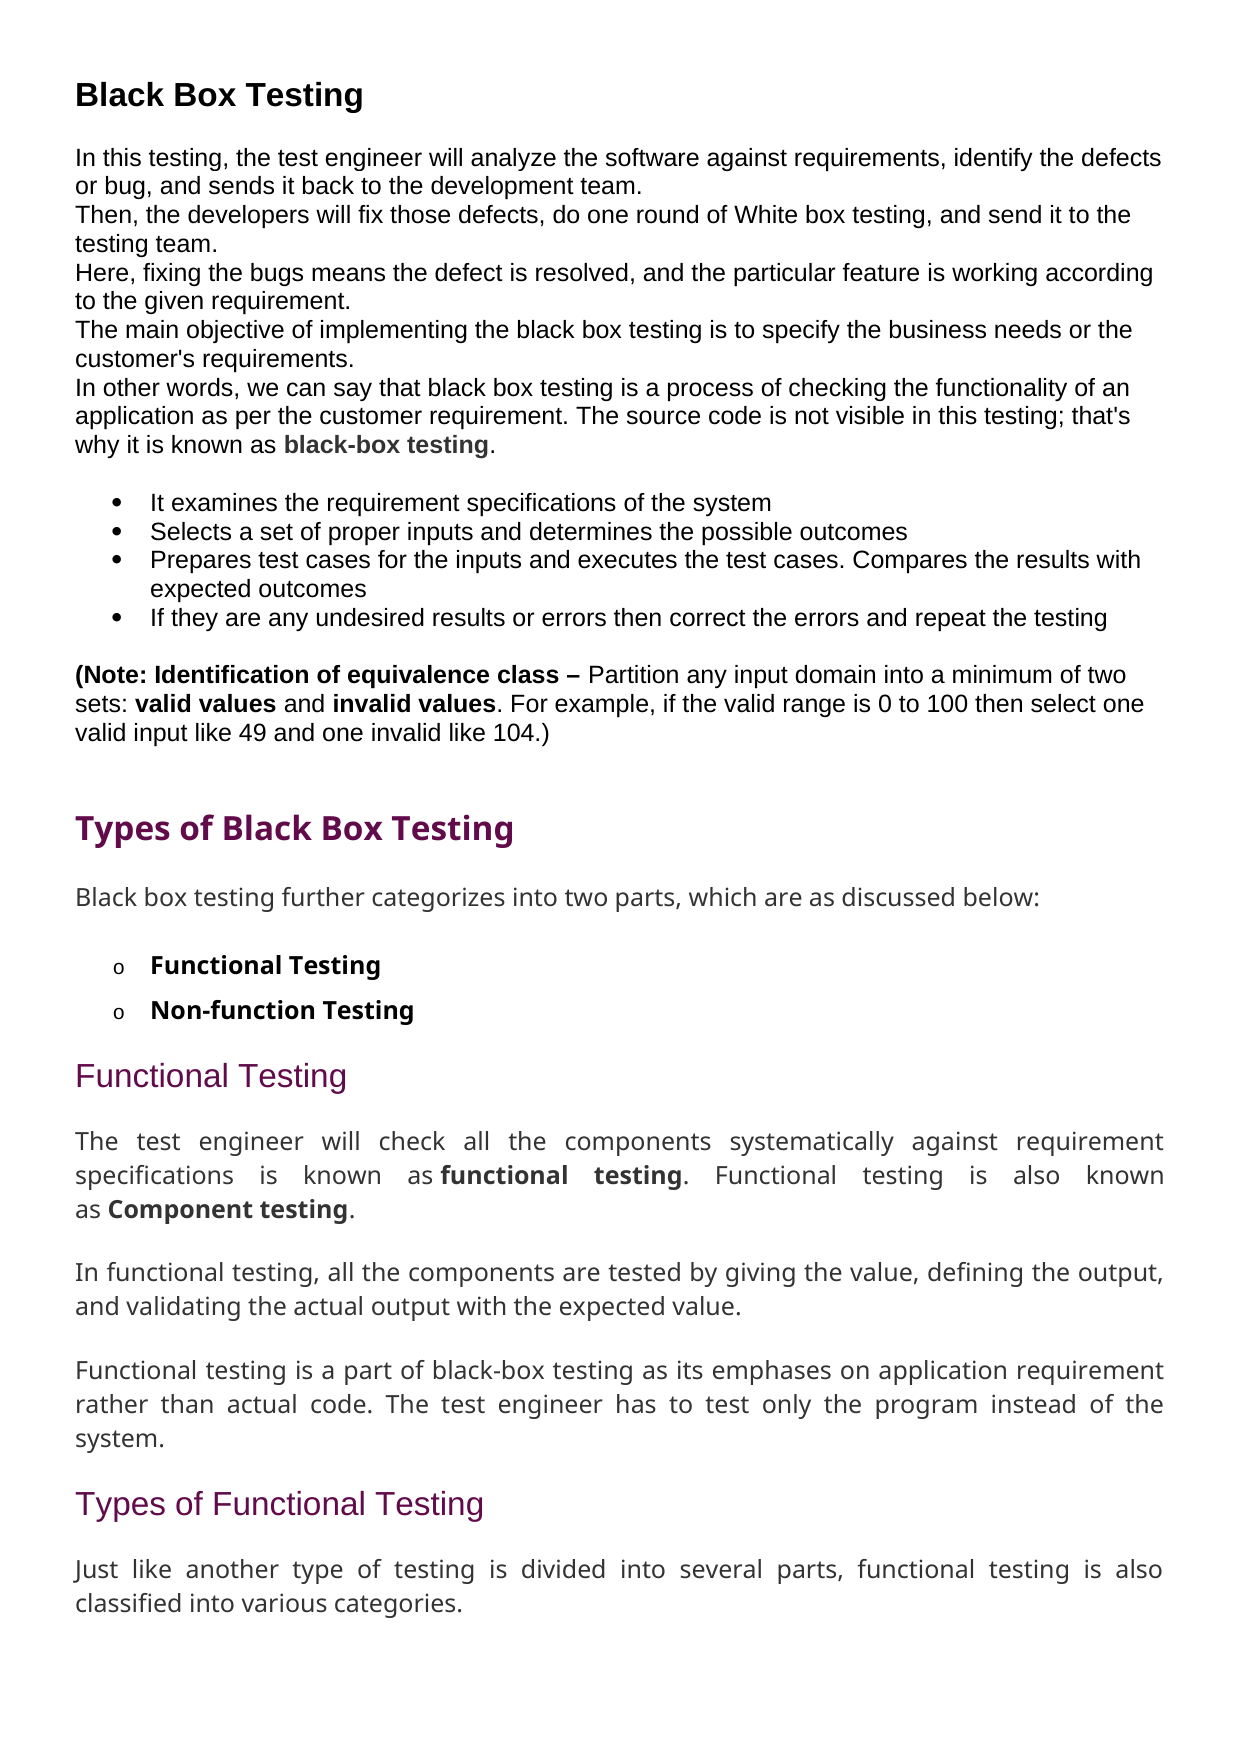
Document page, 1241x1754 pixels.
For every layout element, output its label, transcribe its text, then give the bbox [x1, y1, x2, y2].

text Just like another type of testing is divided into several parts, functional testing is also classified into various categories. [75, 1551, 1165, 1619]
text The main objective of implementing the black box testing is to specify the business needs or the customer's requirements. [75, 315, 1165, 373]
text In this testing, the test engineer will analyze the software against requirements, identify the defects or bug, and sends it back to the development team. [643, 143, 1165, 200]
list Functional Testing [112, 942, 1165, 982]
text Black Box Testing [75, 75, 1165, 113]
text (Note: Identification of equivalence class – Partition any input domain into a minimum of two sets: valid values and invalid values. For example, if the valid range is 0 to 100 then select one valid input like 49 and one invalid like 104.) [75, 661, 1165, 747]
text The test engineer will check all the components systematically against requirement specifications is known as functional testing. Functional testing is also known as Component testing. [75, 1124, 1165, 1226]
text Black box testing further categorizes into two parts, which are as discussed below: [75, 879, 1165, 913]
text In other words, we can say that black box testing is a process of checking the functionality of an application as per the customer requirement. The source code is not visible in this testing; that's why it is known as black-box testing. [75, 373, 1165, 459]
list It examines the requirement specifications of the system [112, 488, 1165, 516]
text Functional testing is a part of black-box testing as its emphases on application requirement rather than actual code. The test engineer has to test only the program instead of the system. [75, 1352, 1165, 1454]
text Types of Black Box Testing [75, 805, 1165, 850]
list Non-function Testing [112, 988, 1165, 1027]
subtitle Functional Testing [75, 1056, 1165, 1094]
list If they are any undesired results or errors then correct the errors and repeat the testing [112, 603, 1165, 632]
text Here, fixing the bugs means the defect is resolved, and the particular feature is working according to the given requirement. [75, 258, 1165, 315]
text In functional testing, all the components are tested by giving the value, defining the output, and validating the actual output with the expected value. [75, 1255, 1165, 1323]
list Selects a set of proper inputs and determines the possible outcomes [112, 516, 1165, 545]
list Prepares test cases for the inputs and executes the test cases. Compares the results with expected outcomes [112, 545, 1165, 603]
text Types of Functional Testing [75, 1484, 1165, 1522]
text Then, the developers will fix those defects, do one round of White box testing, and send it to the testing team. [75, 200, 1165, 258]
